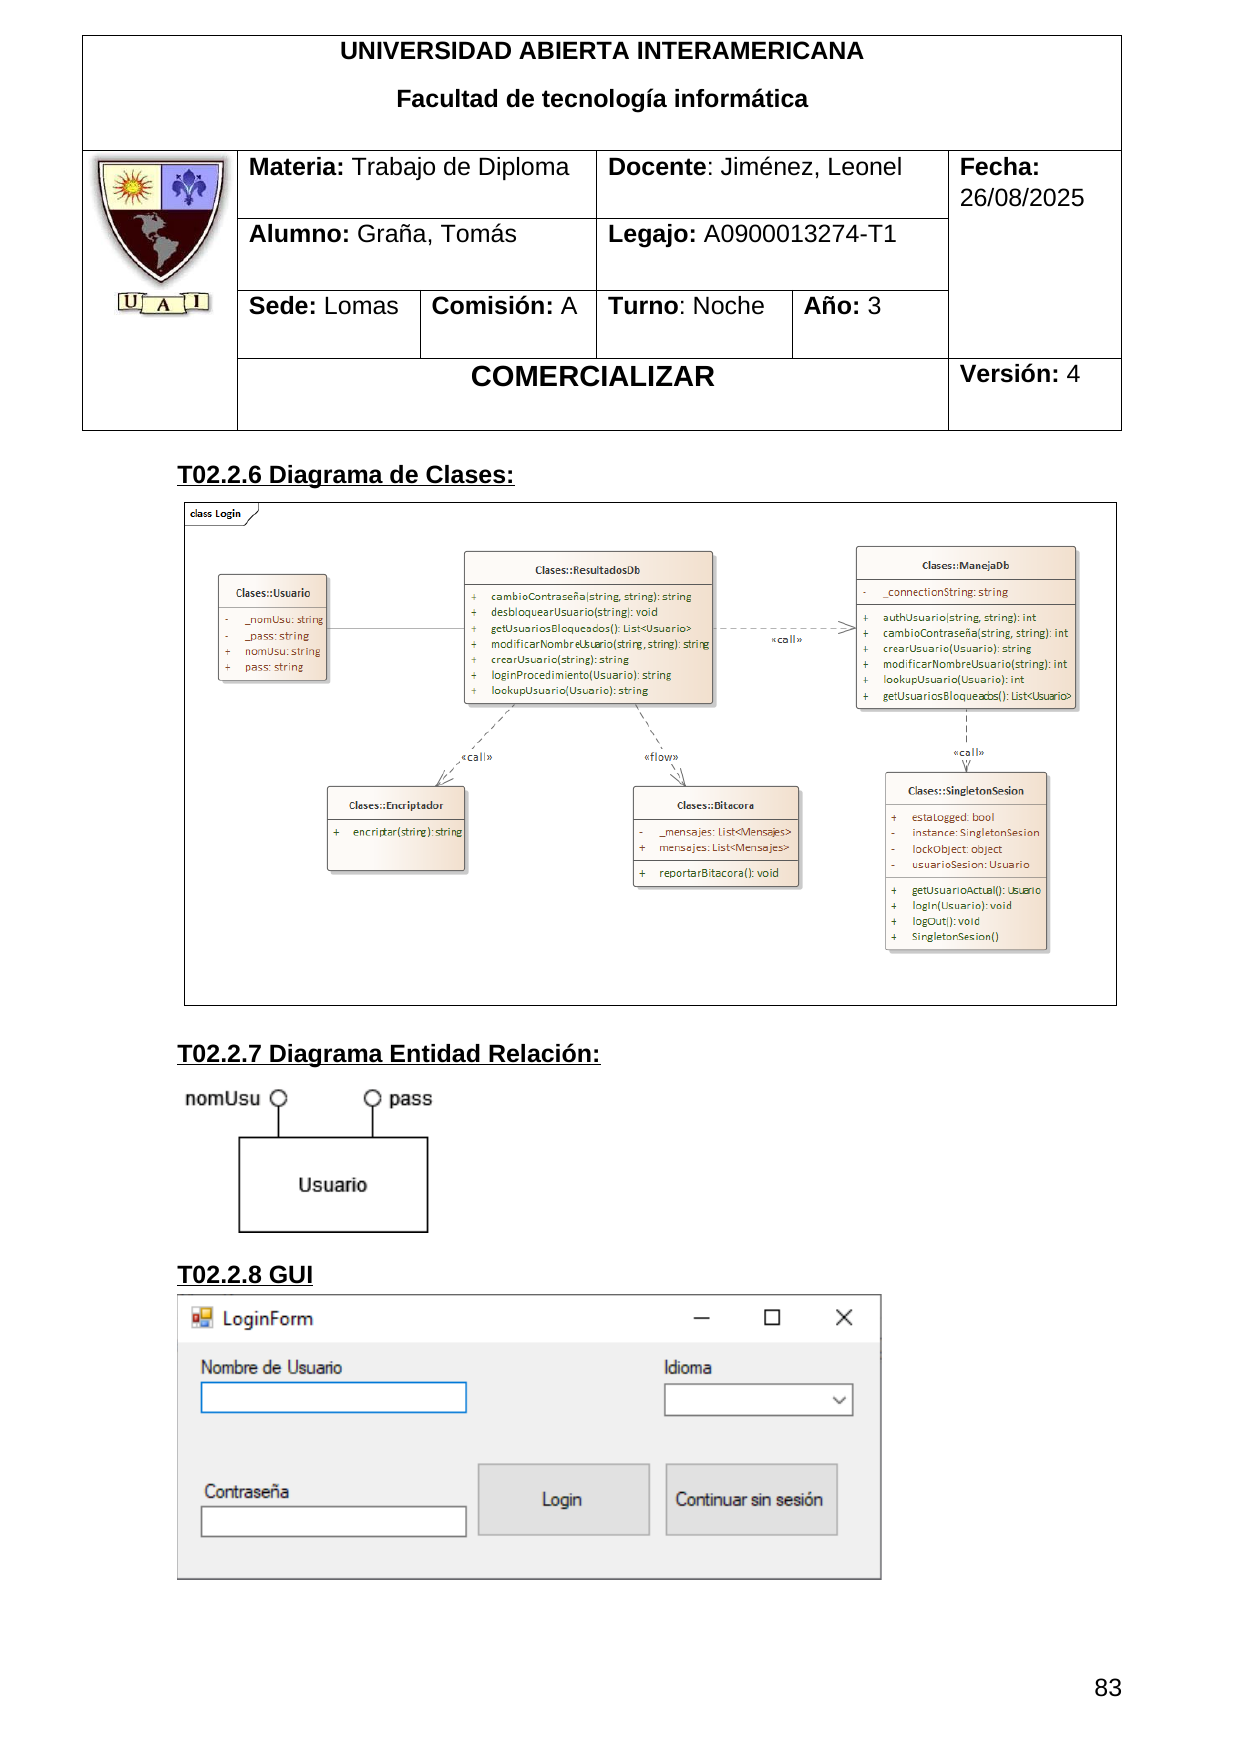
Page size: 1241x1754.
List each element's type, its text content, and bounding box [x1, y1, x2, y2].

subtitle T02.2.8 GUI [177, 1259, 1122, 1288]
subtitle T02.2.7 Diagrama Entidad Relación: [177, 1039, 1122, 1068]
picture [177, 1074, 460, 1233]
picture [87, 151, 234, 320]
picture [177, 495, 1122, 1012]
picture [177, 1294, 882, 1580]
subtitle T02.2.6 Diagrama de Clases: [177, 460, 1122, 488]
